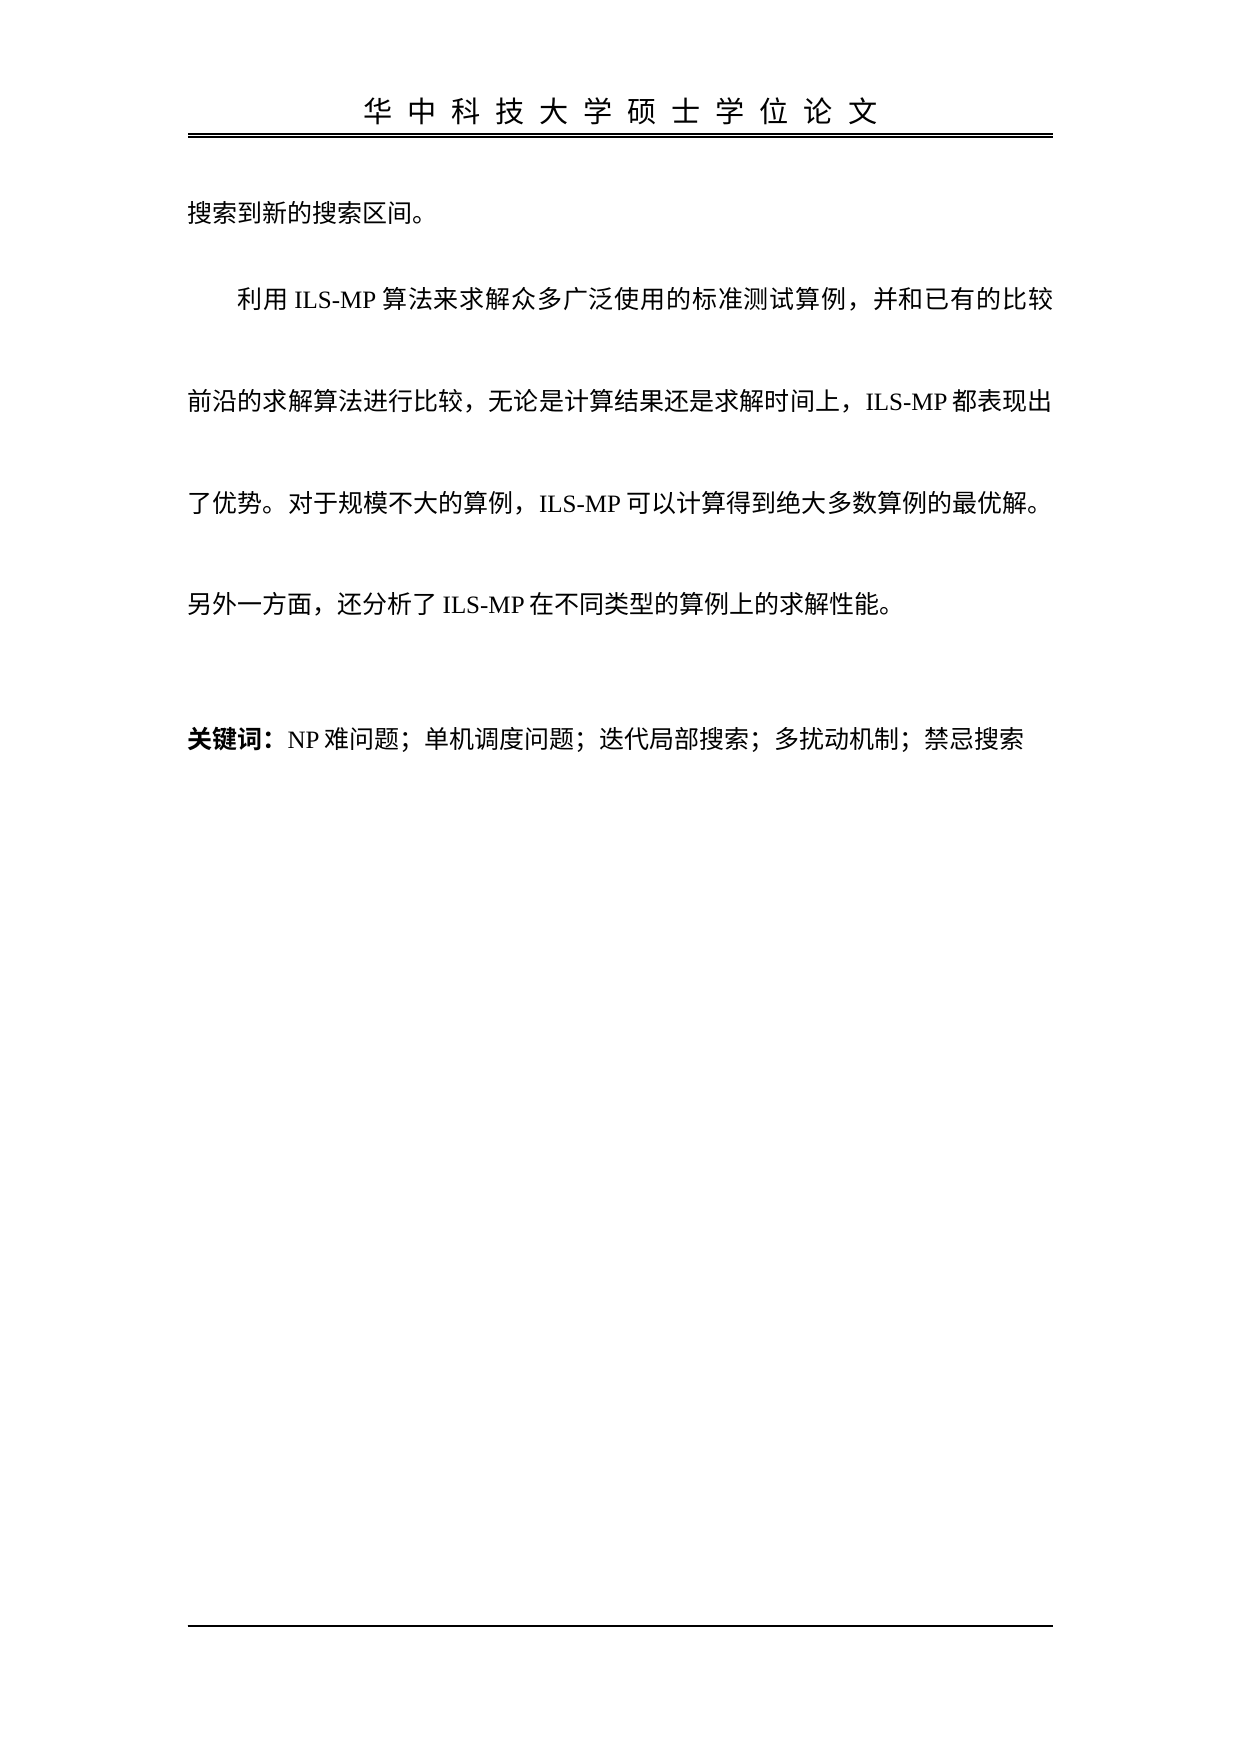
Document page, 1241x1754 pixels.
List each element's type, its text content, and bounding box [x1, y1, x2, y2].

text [187, 177, 1053, 245]
text 关键词：NP难问题；单机调度问题；迭代局部搜索；多扰动机制；禁忌搜索 [187, 703, 1053, 771]
text 利用ILS-MP算法来求解众多广泛使用的标准测试算例，并和已有的比较前沿的求解算法进行比较，无论是计算结果还是求解时间上，ILS-MP都表现出了优势。对于规模不大的算例，ILS-MP可以计算得到绝大多数算例的最优解。另外一方面，还分析了ILS-MP在不同类型的算例上的求解性能。 [187, 263, 1053, 637]
